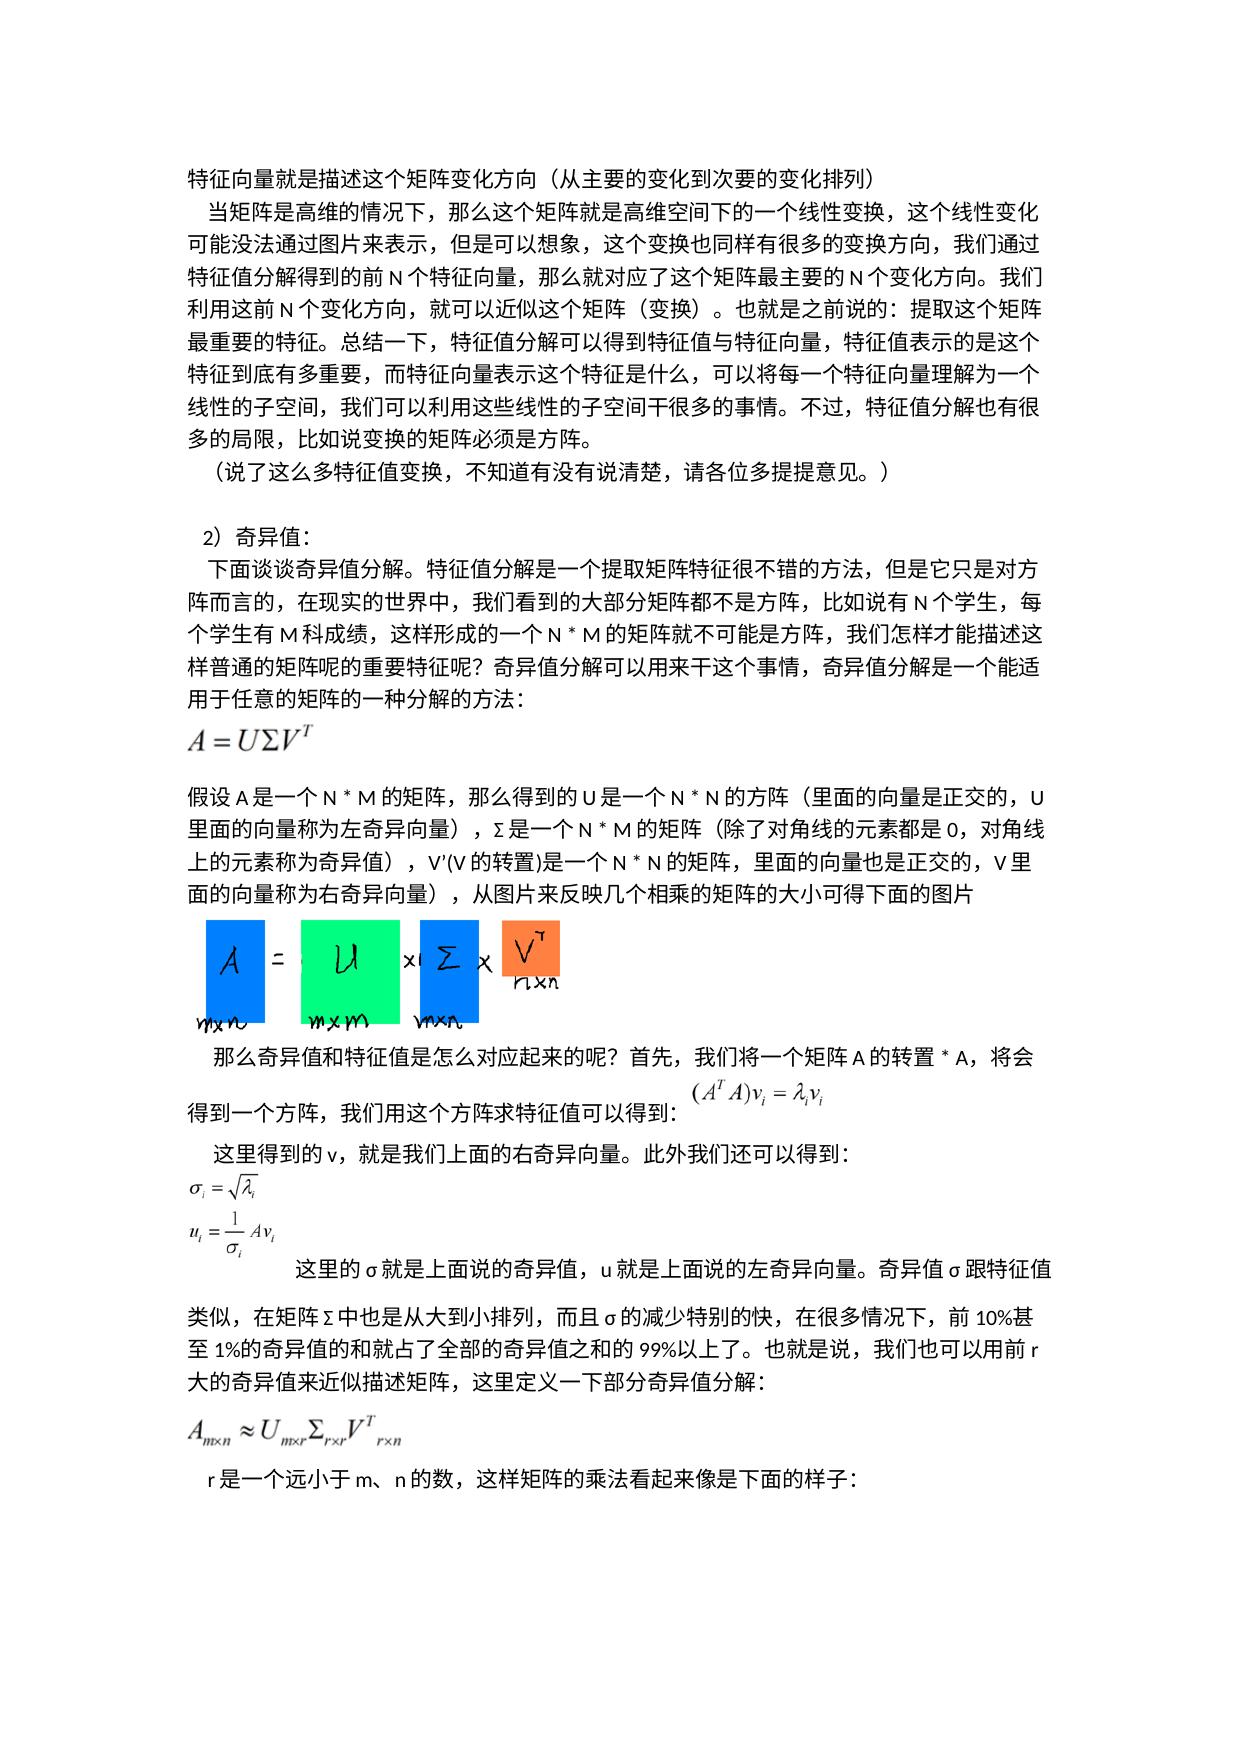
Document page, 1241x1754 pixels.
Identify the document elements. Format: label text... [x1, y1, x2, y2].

text 2）奇异值： [187, 519, 1053, 552]
picture [187, 1169, 276, 1262]
text r是一个远小于m、n的数，这样矩阵的乘法看起来像是下面的样子： [187, 1462, 1053, 1494]
text 那么奇异值和特征值是怎么对应起来的呢？首先，我们将一个矩阵A的转置 * A，将会得到一个方阵，我们用这个方阵求特征值可以得到： [187, 1039, 1053, 1137]
text 下面谈谈奇异值分解。特征值分解是一个提取矩阵特征很不错的方法，但是它只是对方阵而言的，在现实的世界中，我们看到的大部分矩阵都不是方阵，比如说有N个学生，每个学生有M科成绩，这样形成的一个N * M的矩阵就不可能是方阵，我们怎样才能描述这样普通的矩阵呢的重要特征呢？奇异值分解可以用来干这个事情，奇异值分解是一个能适用于任意的矩阵的一种分解的方法： [187, 552, 1053, 714]
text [187, 162, 1053, 194]
picture [690, 1072, 831, 1113]
text （说了这么多特征值变换，不知道有没有说清楚，请各位多提提意见。） [187, 454, 1053, 487]
picture [187, 714, 317, 759]
text 这里得到的v，就是我们上面的右奇异向量。此外我们还可以得到： [187, 1137, 1053, 1169]
text 当矩阵是高维的情况下，那么这个矩阵就是高维空间下的一个线性变换，这个线性变化可能没法通过图片来表示，但是可以想象，这个变换也同样有很多的变换方向，我们通过特征值分解得到的前N个特征向量，那么就对应了这个矩阵最主要的N个变化方向。我们利用这前N个变化方向，就可以近似这个矩阵（变换）。也就是之前说的：提取这个矩阵最重要的特征。总结一下，特征值分解可以得到特征值与特征向量，特征值表示的是这个特征到底有多重要，而特征向量表示这个特征是什么，可以将每一个特征向量理解为一个线性的子空间，我们可以利用这些线性的子空间干很多的事情。不过，特征值分解也有很多的局限，比如说变换的矩阵必须是方阵。 [187, 194, 1053, 454]
text 这里的σ就是上面说的奇异值，u就是上面说的左奇异向量。奇异值σ跟特征值类似，在矩阵Σ中也是从大到小排列，而且σ的减少特别的快，在很多情况下，前10%甚至1%的奇异值的和就占了全部的奇异值之和的99%以上了。也就是说，我们也可以用前r大的奇异值来近似描述矩阵，这里定义一下部分奇异值分解： [187, 1169, 1053, 1397]
picture [187, 1405, 405, 1454]
picture [187, 909, 562, 1040]
text 假设A是一个N * M的矩阵，那么得到的U是一个N * N的方阵（里面的向量是正交的，U里面的向量称为左奇异向量），Σ是一个N * M的矩阵（除了对角线的元素都是0，对角线上的元素称为奇异值），V’(V的转置)是一个N * N的矩阵，里面的向量也是正交的，V里面的向量称为右奇异向量），从图片来反映几个相乘的矩阵的大小可得下面的图片 [187, 779, 1053, 909]
